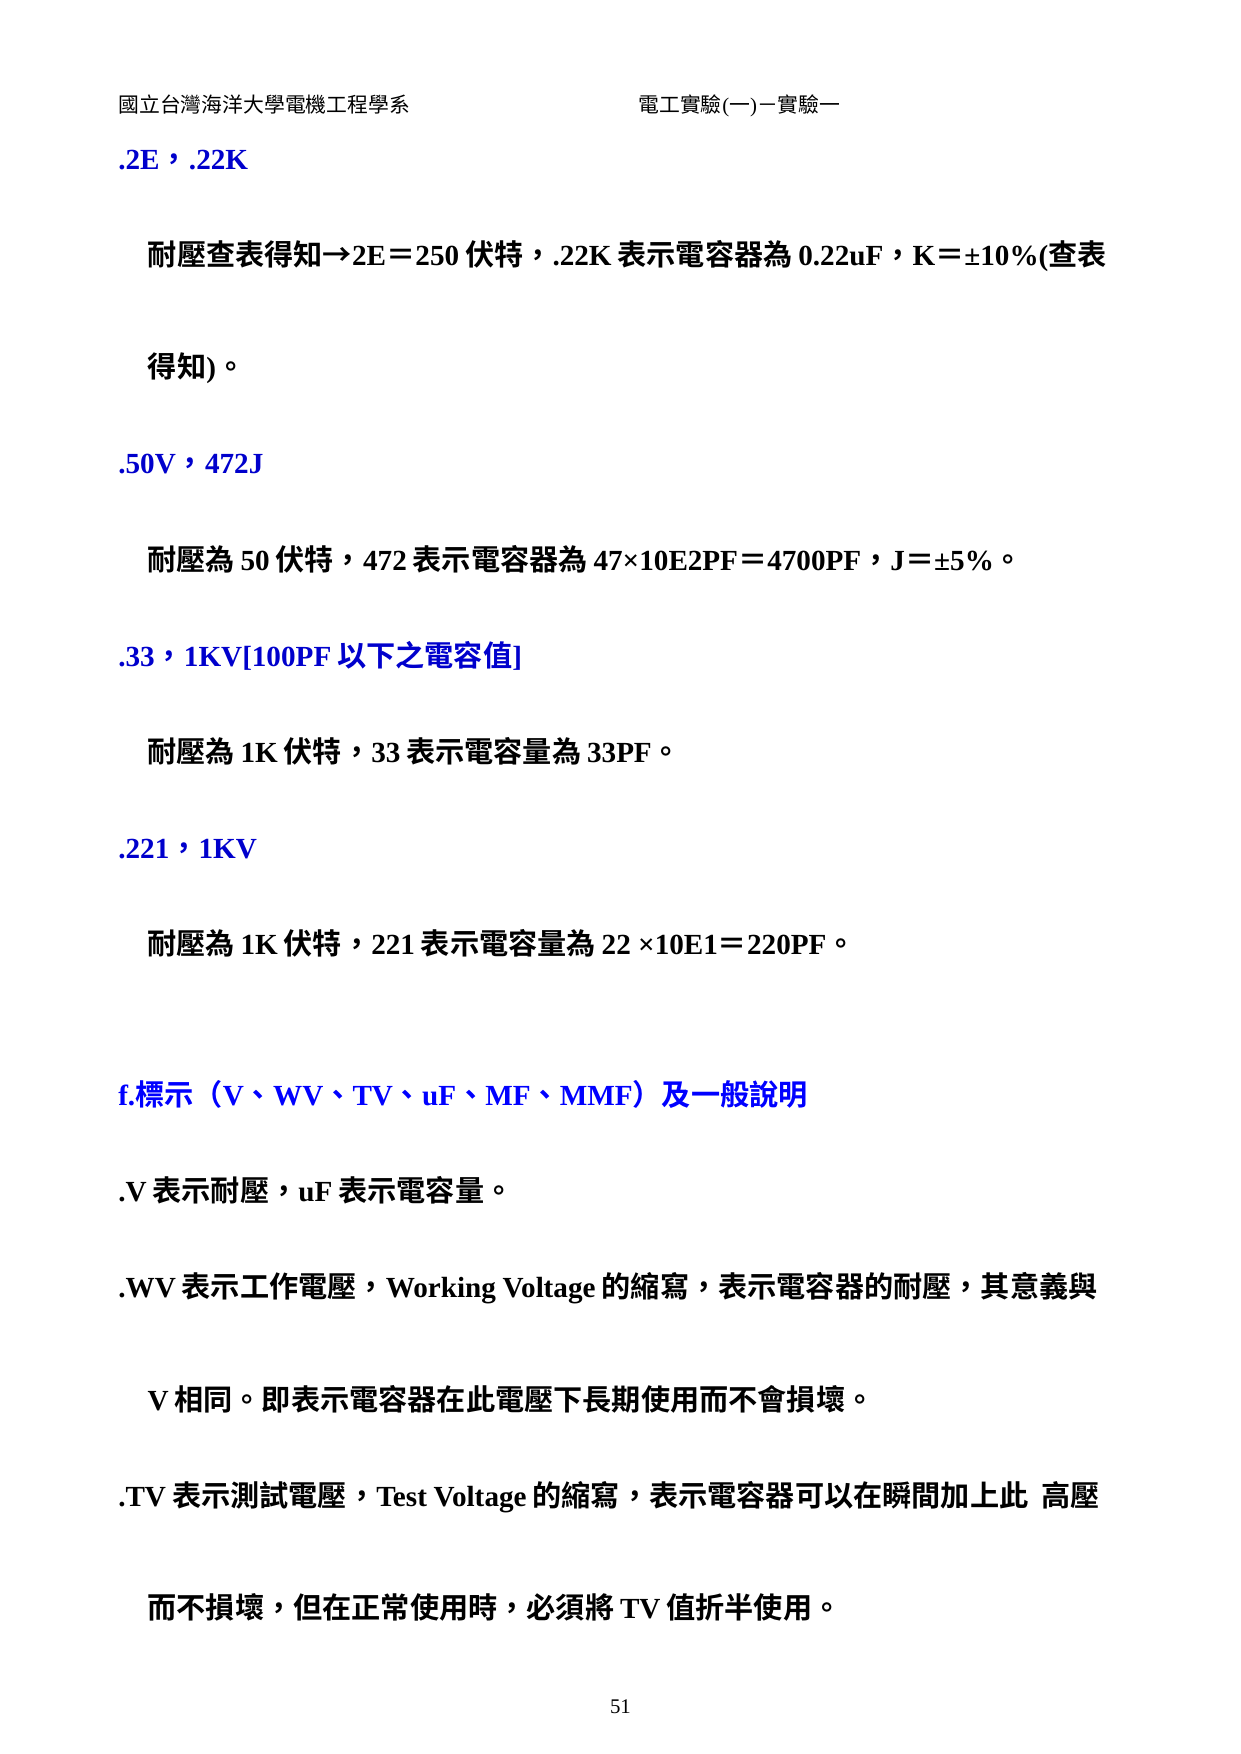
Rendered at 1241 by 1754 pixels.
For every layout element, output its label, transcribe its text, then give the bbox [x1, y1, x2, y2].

text .2E，.22K [118, 119, 1122, 194]
text 耐壓為1K伏特，33表示電容量為33PF。 [147, 712, 1122, 787]
text 耐壓為1K伏特，221表示電容量為22 ×10E1＝220PF。 [147, 904, 1122, 979]
text .33，1KV[100PF以下之電容值] [118, 616, 1122, 691]
text .V表示耐壓，uF表示電容量。 [118, 1151, 1122, 1226]
text 耐壓查表得知→2E＝250伏特，.22K表示電容器為0.22uF，K＝±10%(查表得知)。 [148, 215, 1122, 403]
text f.標示（V、WV、TV、uF、MF、MMF）及一般說明 [118, 1055, 1122, 1130]
text 耐壓為50伏特，472表示電容器為47×10E2PF＝4700PF，J＝±5%。 [147, 520, 1122, 595]
text .221，1KV [118, 808, 1122, 883]
text .WV表示工作電壓，Working Voltage的縮寫，表示電容器的耐壓，其意義與V相同。即表示電容器在此電壓下長期使用而不會損壞。 [118, 1247, 1122, 1435]
text .TV表示測試電壓，Test Voltage的縮寫，表示電容器可以在瞬間加上此 高壓而不損壞，但在正常使用時，必須將TV值折半使用。 [118, 1456, 1122, 1643]
text .50V，472J [118, 424, 1122, 499]
